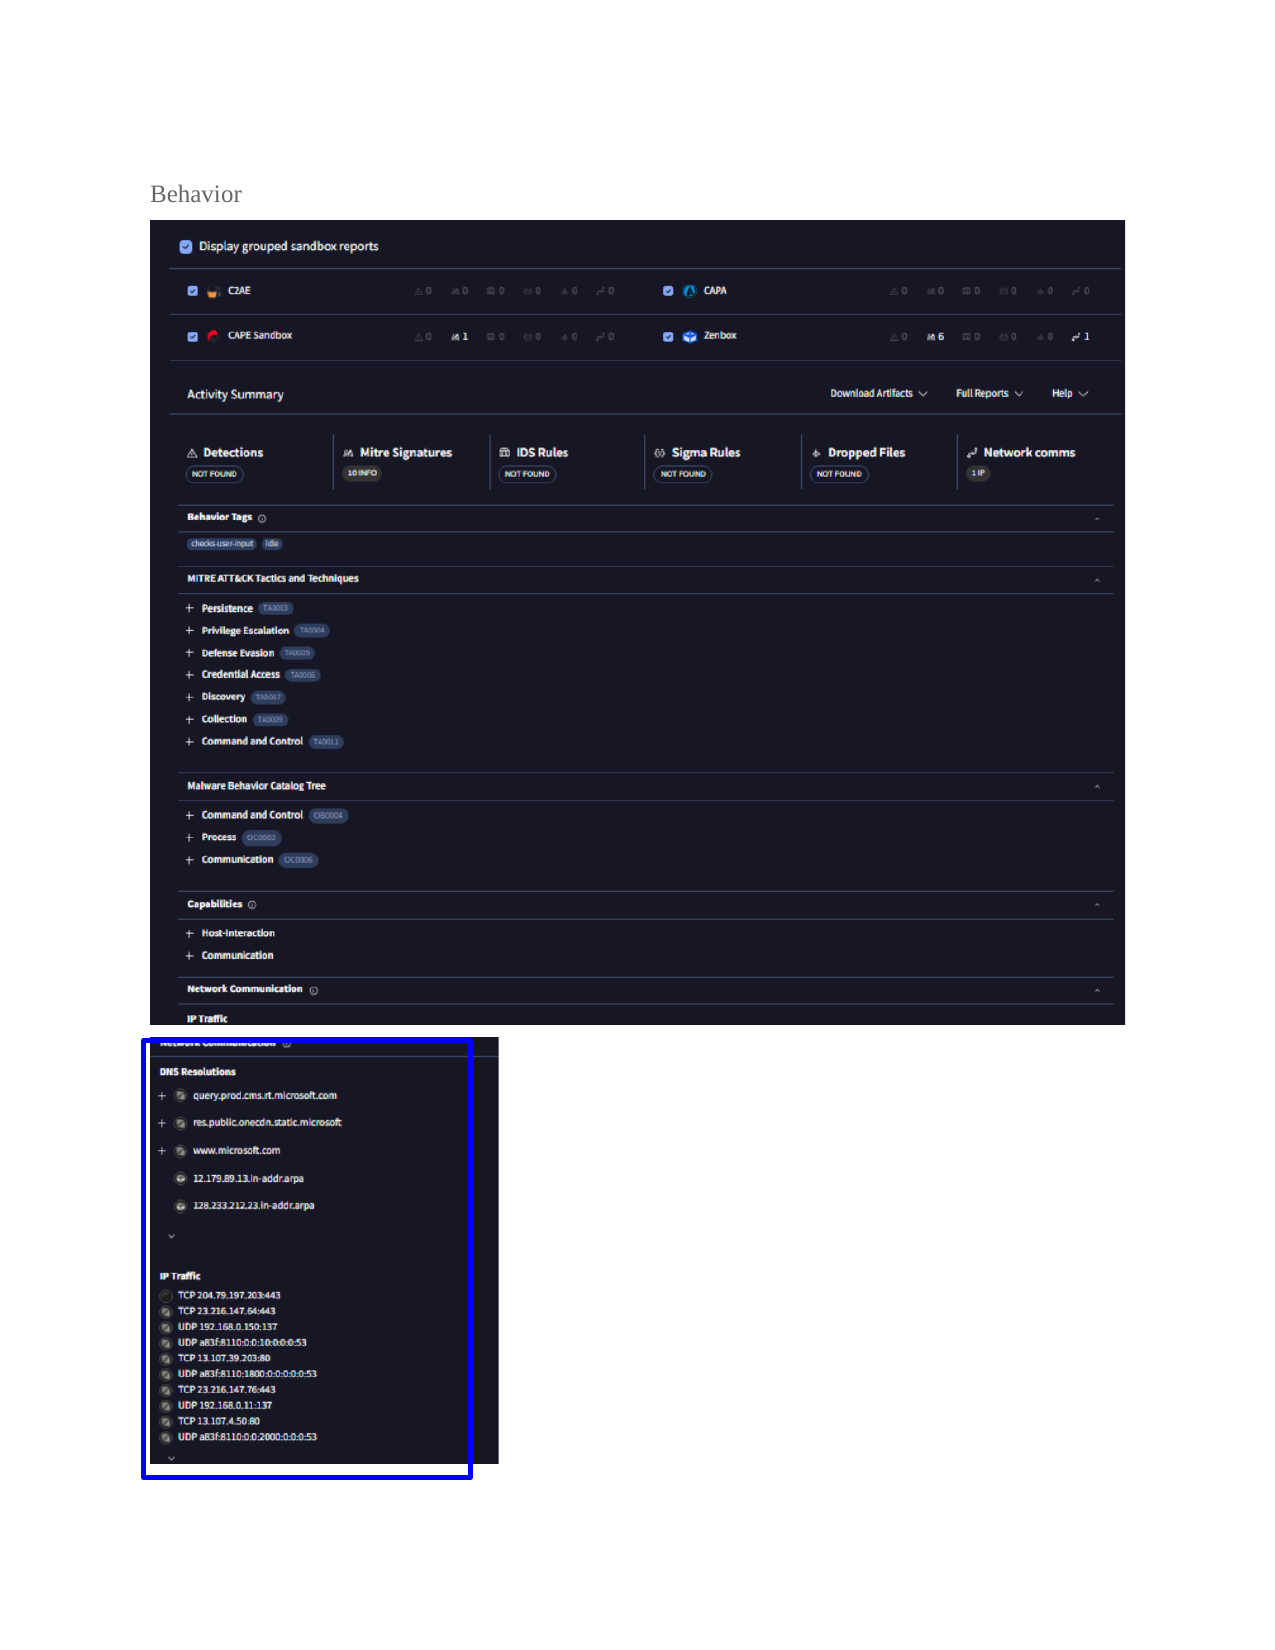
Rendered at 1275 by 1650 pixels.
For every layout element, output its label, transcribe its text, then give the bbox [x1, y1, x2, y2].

picture [150, 1043, 468, 1464]
picture [150, 220, 1125, 1025]
subtitle Behavior [150, 179, 1125, 208]
picture [150, 1037, 499, 1464]
